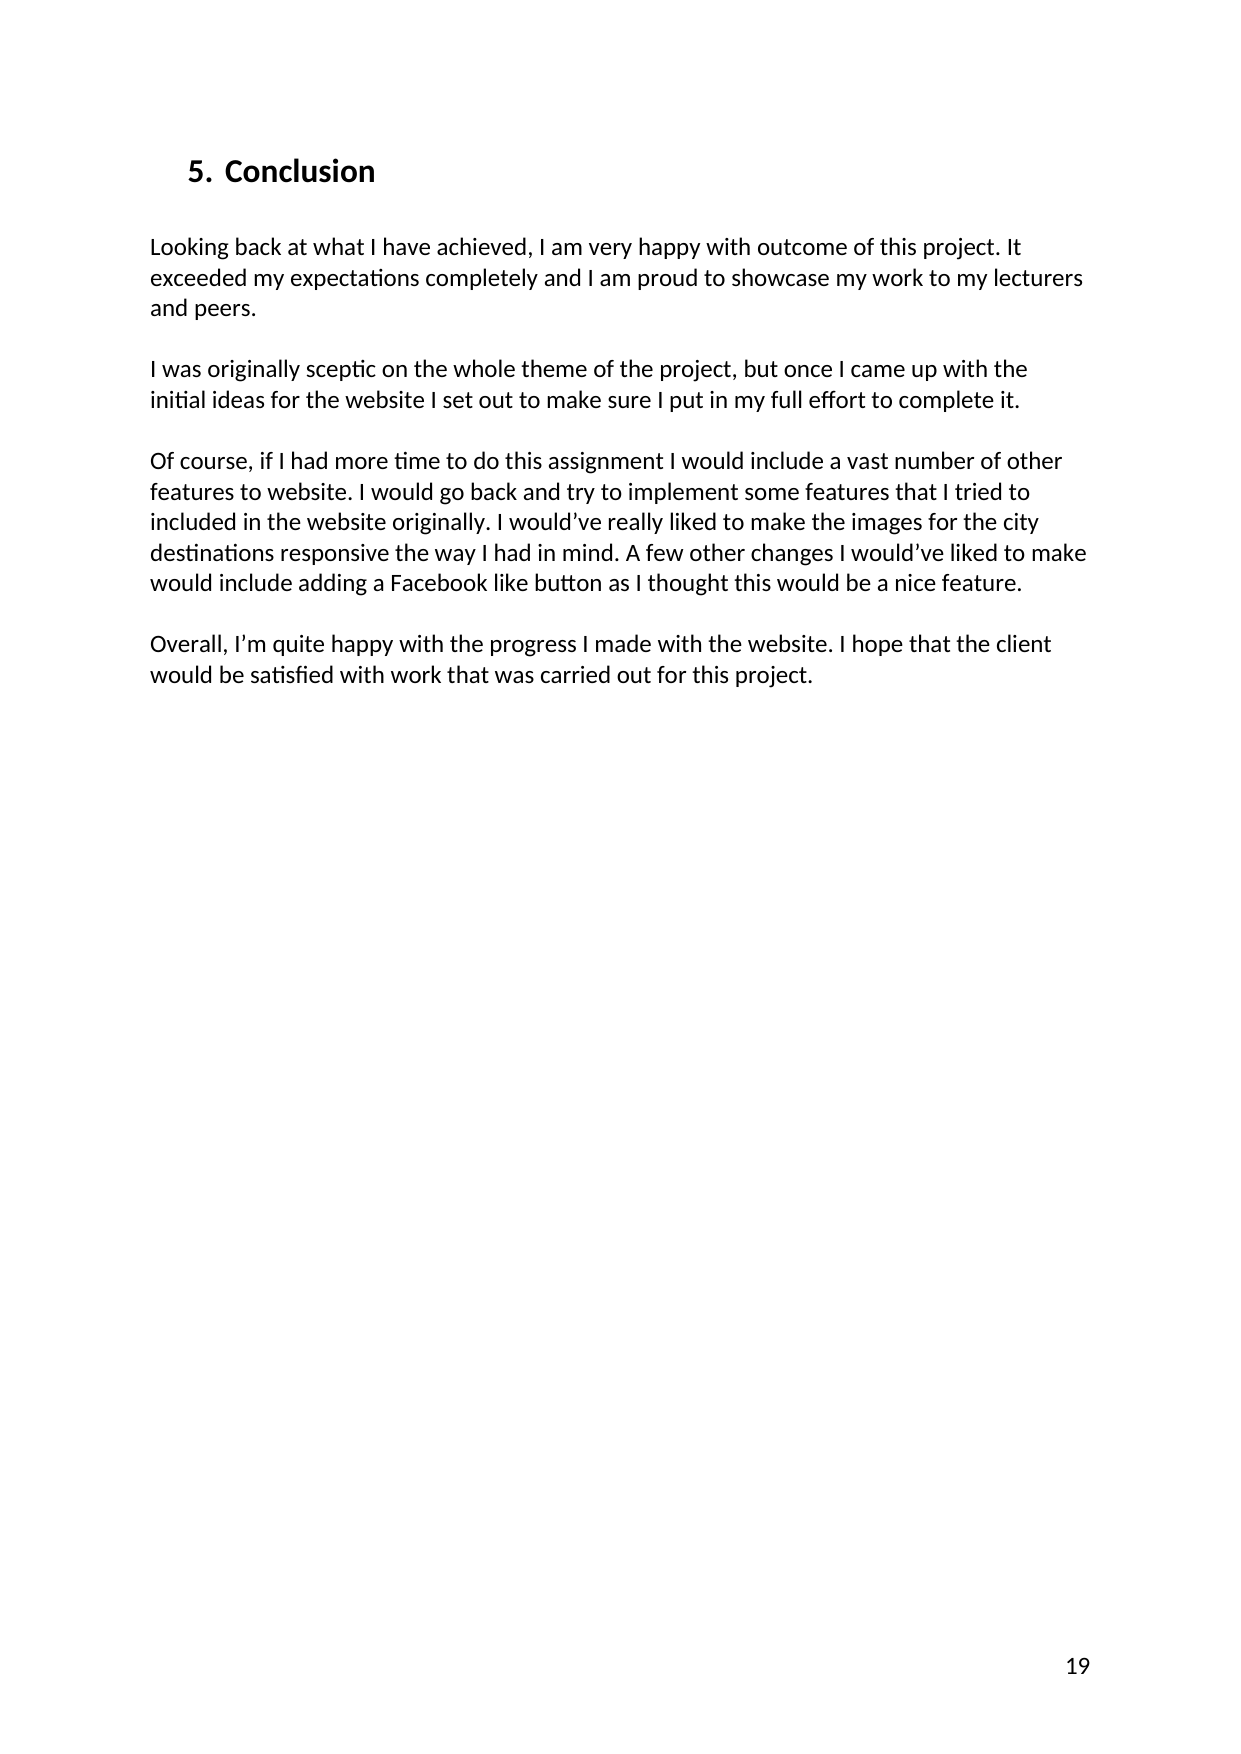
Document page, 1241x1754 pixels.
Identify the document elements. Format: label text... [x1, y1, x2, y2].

text Of course, if I had more time to do this assignment I would include a vast number of other features to website. I would go back and try to implement some features that I tried to included in the website originally. I would’ve really liked to make the images for the city destinations responsive the way I had in mind. A few other changes I would’ve liked to make would include adding a Facebook like button as I thought this would be a nice feature. [150, 445, 1090, 598]
text I was originally sceptic on the whole theme of the project, but once I came up with the initial ideas for the website I set out to make sure I put in my full effort to complete it. [150, 353, 1090, 414]
text Looking back at what I have achieved, I am very happy with outcome of this project. It exceeded my expectations completely and I am proud to showcase my work to my lecturers and peers. [150, 231, 1090, 323]
text Overall, I’m quite happy with the progress I made with the website. I hope that the client would be satisfied with work that was carried out for this project. [150, 628, 1090, 689]
list Conclusion [187, 150, 1090, 191]
